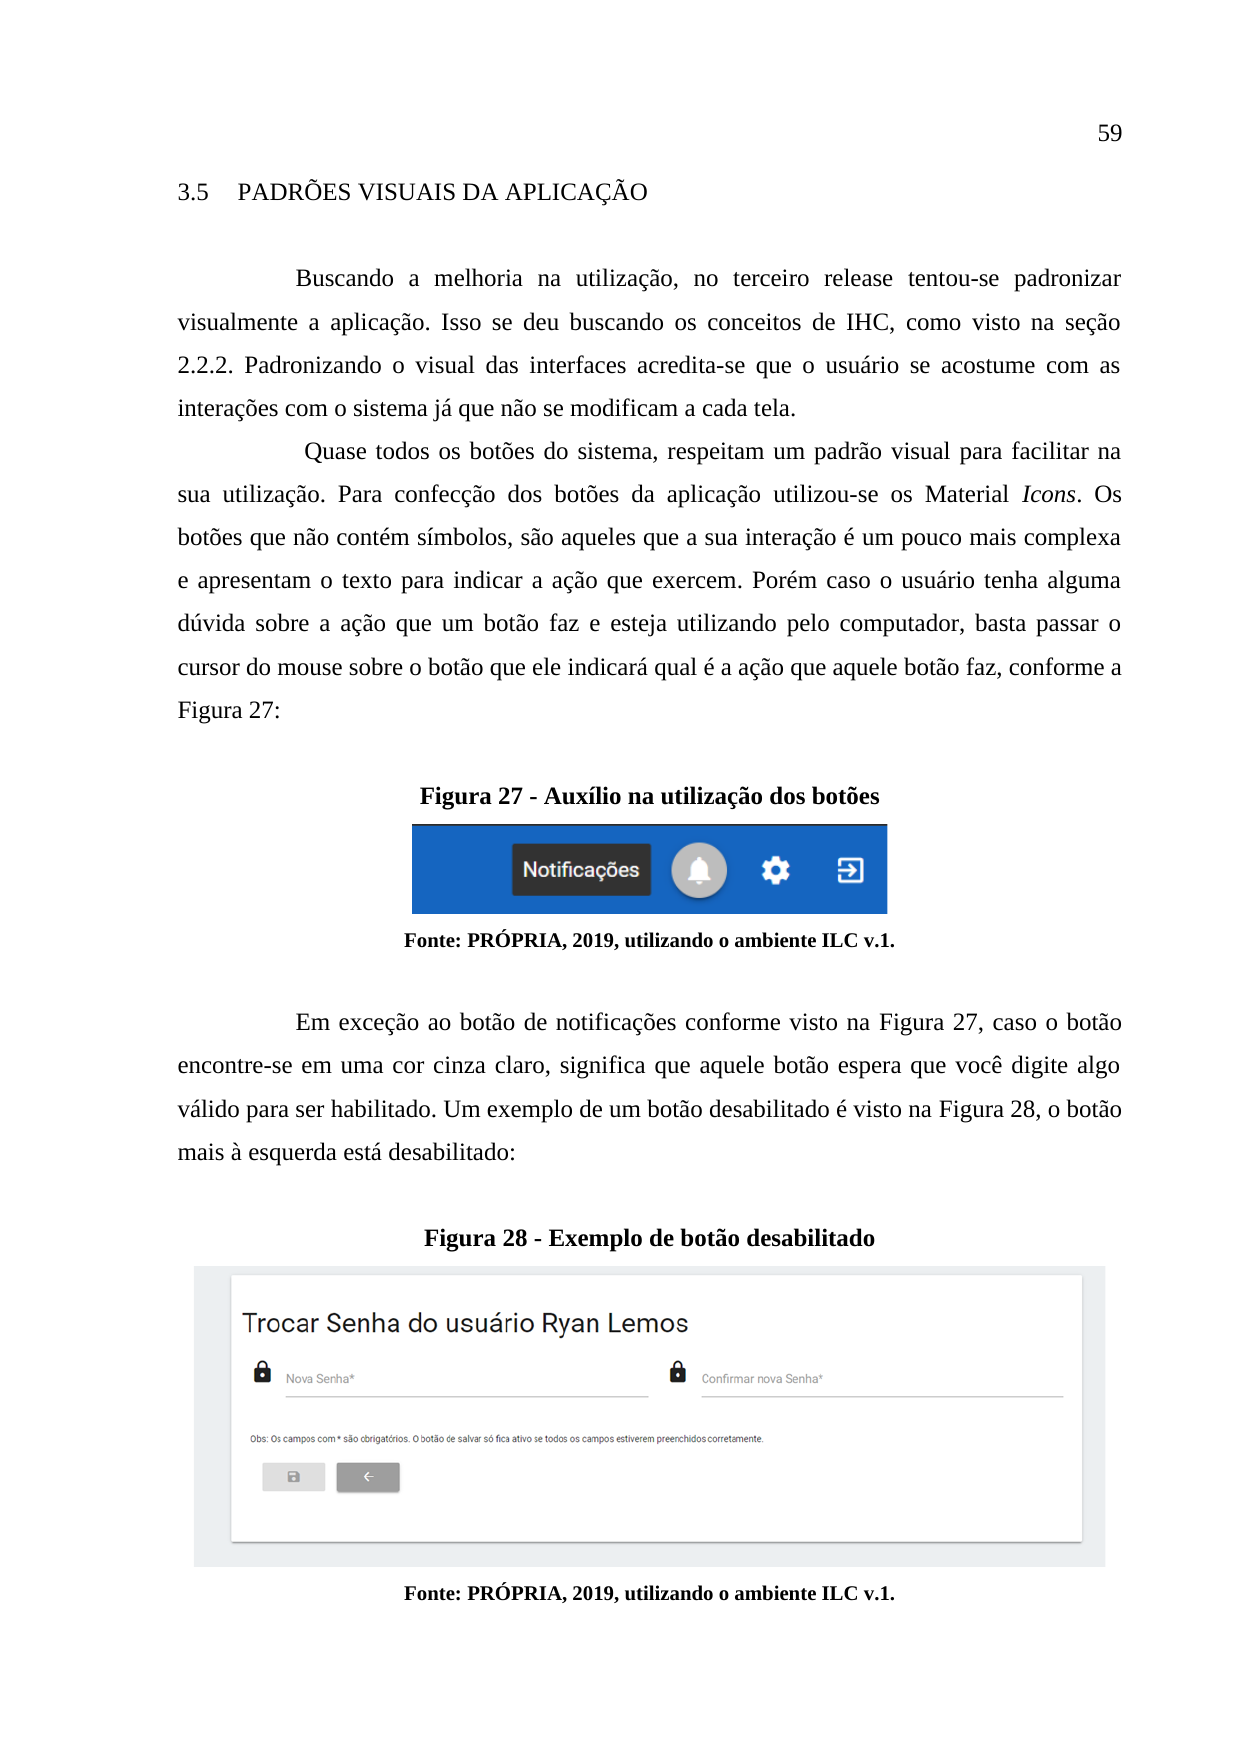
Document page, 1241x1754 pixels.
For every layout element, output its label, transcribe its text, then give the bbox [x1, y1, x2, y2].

text Figura 28 - Exemplo de botão desabilitado [177, 1223, 1122, 1252]
picture [193, 1266, 1106, 1567]
text Figura 27 - Auxílio na utilização dos botões [177, 781, 1122, 810]
text Em exceção ao botão de notificações conforme visto na Figura 27, caso o botão encontre-se em uma cor cinza claro, significa que aquele botão espera que você digite algo válido para ser habilitado. Um exemplo de um botão desabilitado é visto na Figura 28, o botão mais à esquerda está desabilitado: [177, 1007, 1122, 1166]
subtitle Padrões visuais da aplicação [177, 177, 1122, 206]
text Fonte: PRÓPRIA, 2019, utilizando o ambiente ILC v.1. [177, 1581, 1122, 1604]
picture [412, 824, 888, 914]
text Buscando a melhoria na utilização, no terceiro release tentou-se padronizar visualmente a aplicação. Isso se deu buscando os conceitos de IHC, como visto na seção 2.2.2. Padronizando o visual das interfaces acredita-se que o usuário se acostume com as interações com o sistema já que não se modificam a cada tela. [177, 263, 1122, 422]
text Fonte: PRÓPRIA, 2019, utilizando o ambiente ILC v.1. [177, 928, 1122, 952]
text Quase todos os botões do sistema, respeitam um padrão visual para facilitar na sua utilização. Para confecção dos botões da aplicação utilizou-se os Material Icons. Os botões que não contém símbolos, são aqueles que a sua interação é um pouco mais complexa e apresentam o texto para indicar a ação que exercem. Porém caso o usuário tenha alguma dúvida sobre a ação que um botão faz e esteja utilizando pelo computador, basta passar o cursor do mouse sobre o botão que ele indicará qual é a ação que aquele botão faz, conforme a Figura 27: [177, 436, 1122, 723]
